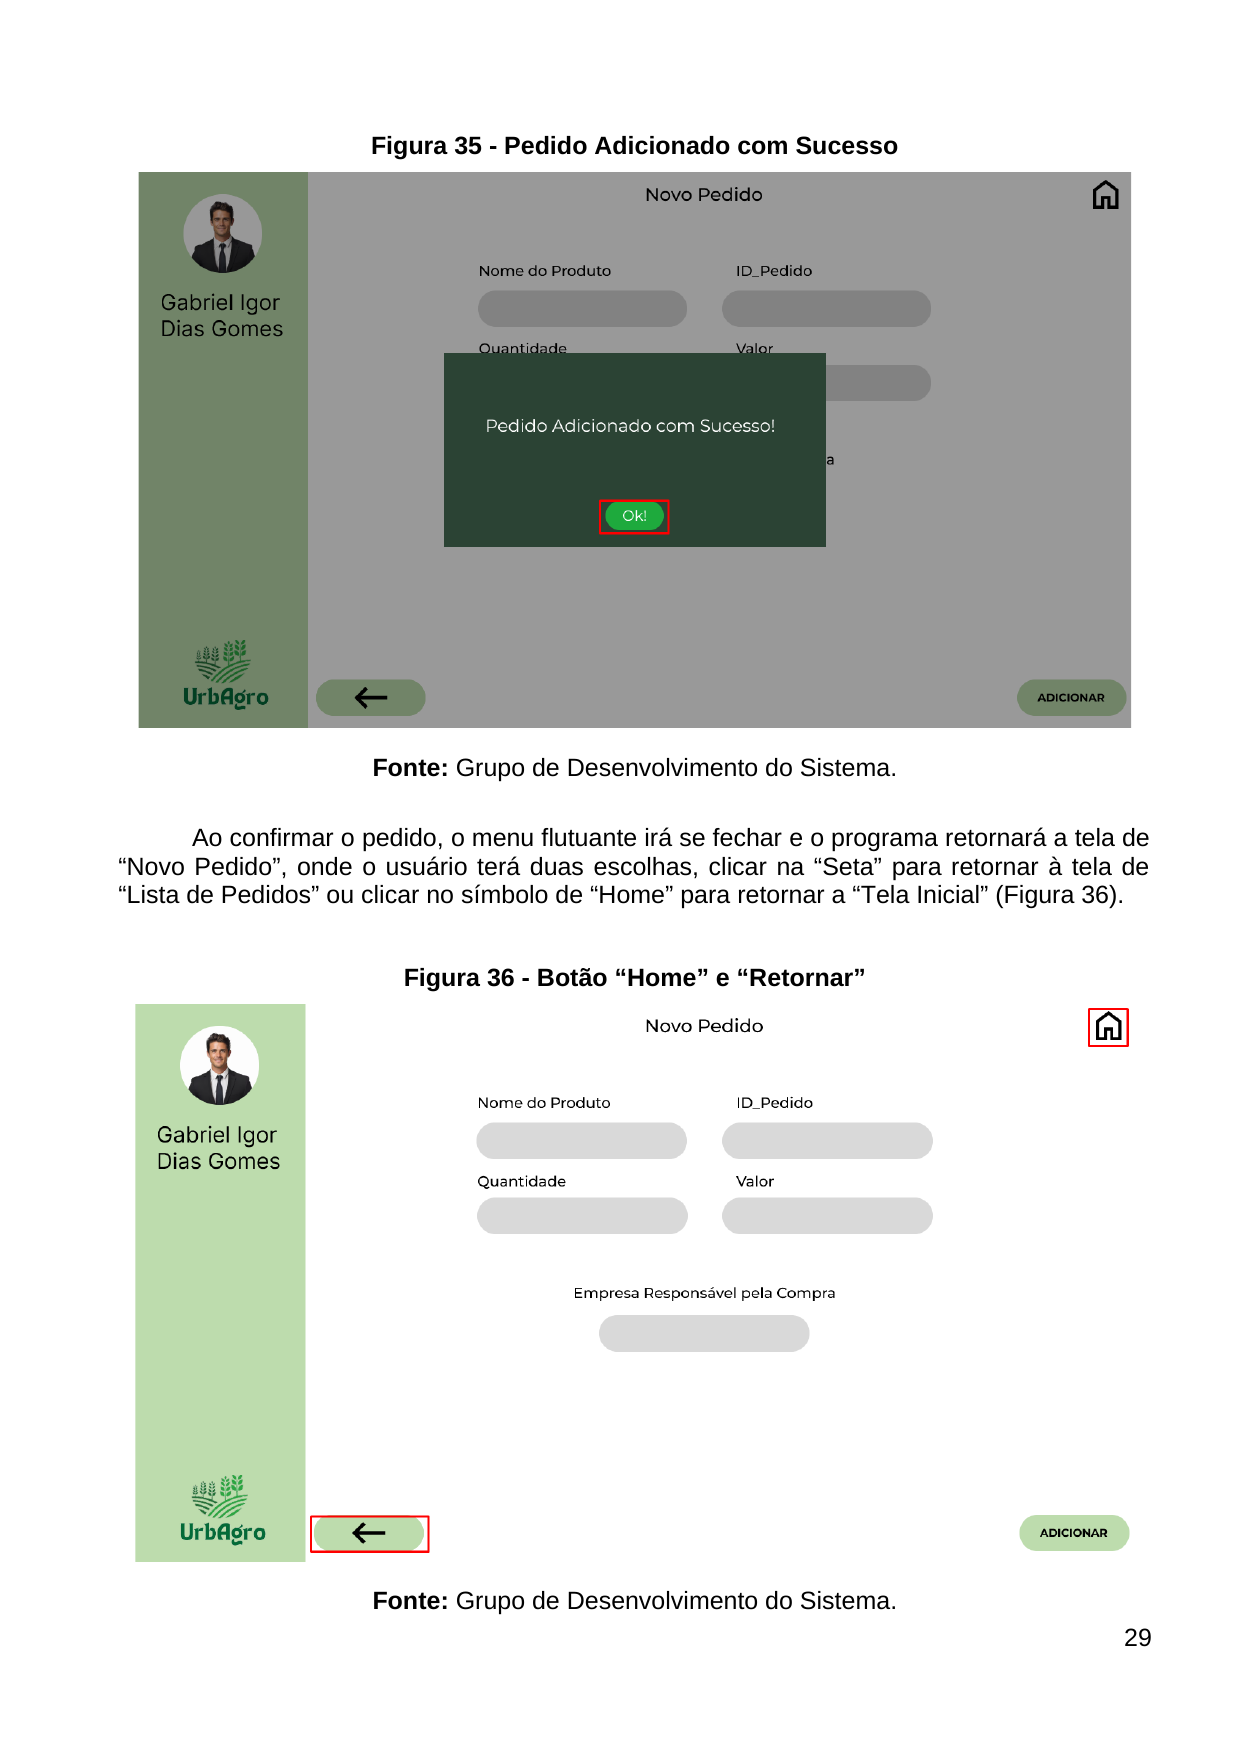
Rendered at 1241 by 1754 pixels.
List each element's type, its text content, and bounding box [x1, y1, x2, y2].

picture [135, 1004, 1135, 1562]
text Figura 36 - Botão “Home” e “Retornar” [118, 963, 1152, 992]
text Figura 35 - Pedido Adicionado com Sucesso [118, 131, 1152, 160]
picture [138, 172, 1132, 728]
text Fonte: Grupo de Desenvolvimento do Sistema. [118, 753, 1152, 782]
text Ao confirmar o pedido, o menu flutuante irá se fechar e o programa retornará a tela de “Novo Pedido”, onde o usuário terá duas escolhas, clicar na “Seta” para retornar à tela de “Lista de Pedidos” ou clicar no símbolo de “Home” para retornar a “Tela Inicial” (Figura 36). [118, 823, 1152, 909]
text Fonte: Grupo de Desenvolvimento do Sistema. [118, 1586, 1152, 1615]
